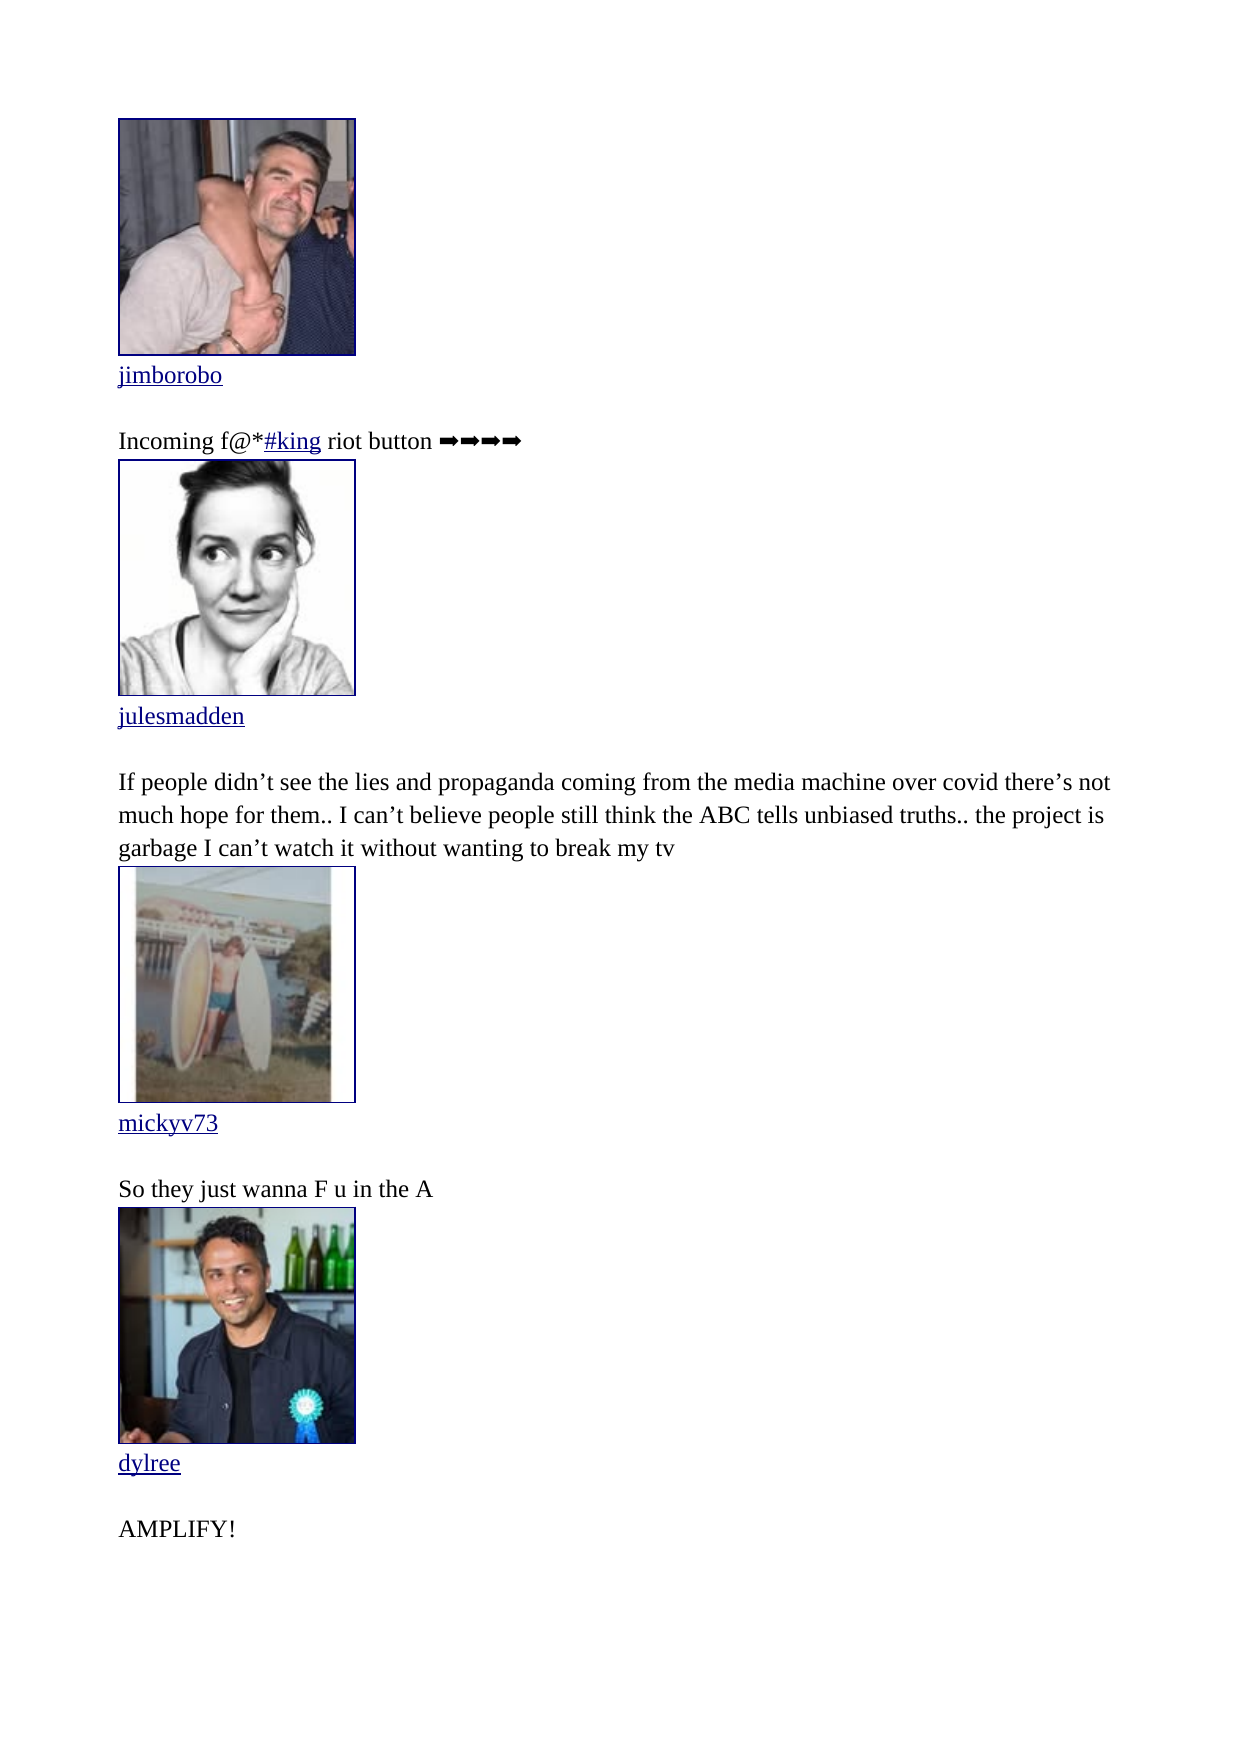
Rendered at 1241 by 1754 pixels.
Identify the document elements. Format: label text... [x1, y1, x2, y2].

picture [120, 1208, 354, 1443]
text mickyv73 [118, 1108, 1122, 1136]
text jimborobo [118, 360, 1122, 389]
text Incoming f@*#king riot button ➡️➡️➡️➡️ [118, 426, 1122, 455]
picture [120, 120, 354, 354]
text dylree [118, 1448, 1122, 1477]
text AMPLIFY! [118, 1514, 1122, 1543]
text So they just wanna F u in the A🤬🤬🤬 [118, 1174, 1122, 1202]
picture [120, 867, 354, 1102]
text If people didn’t see the lies and propaganda coming from the media machine over covid there’s not much hope for them.. I can’t believe people still think the ABC tells unbiased truths.. the project is garbage I can’t watch it without wanting to break my tv [118, 767, 1122, 862]
picture [120, 461, 354, 695]
text julesmadden [118, 701, 1122, 729]
